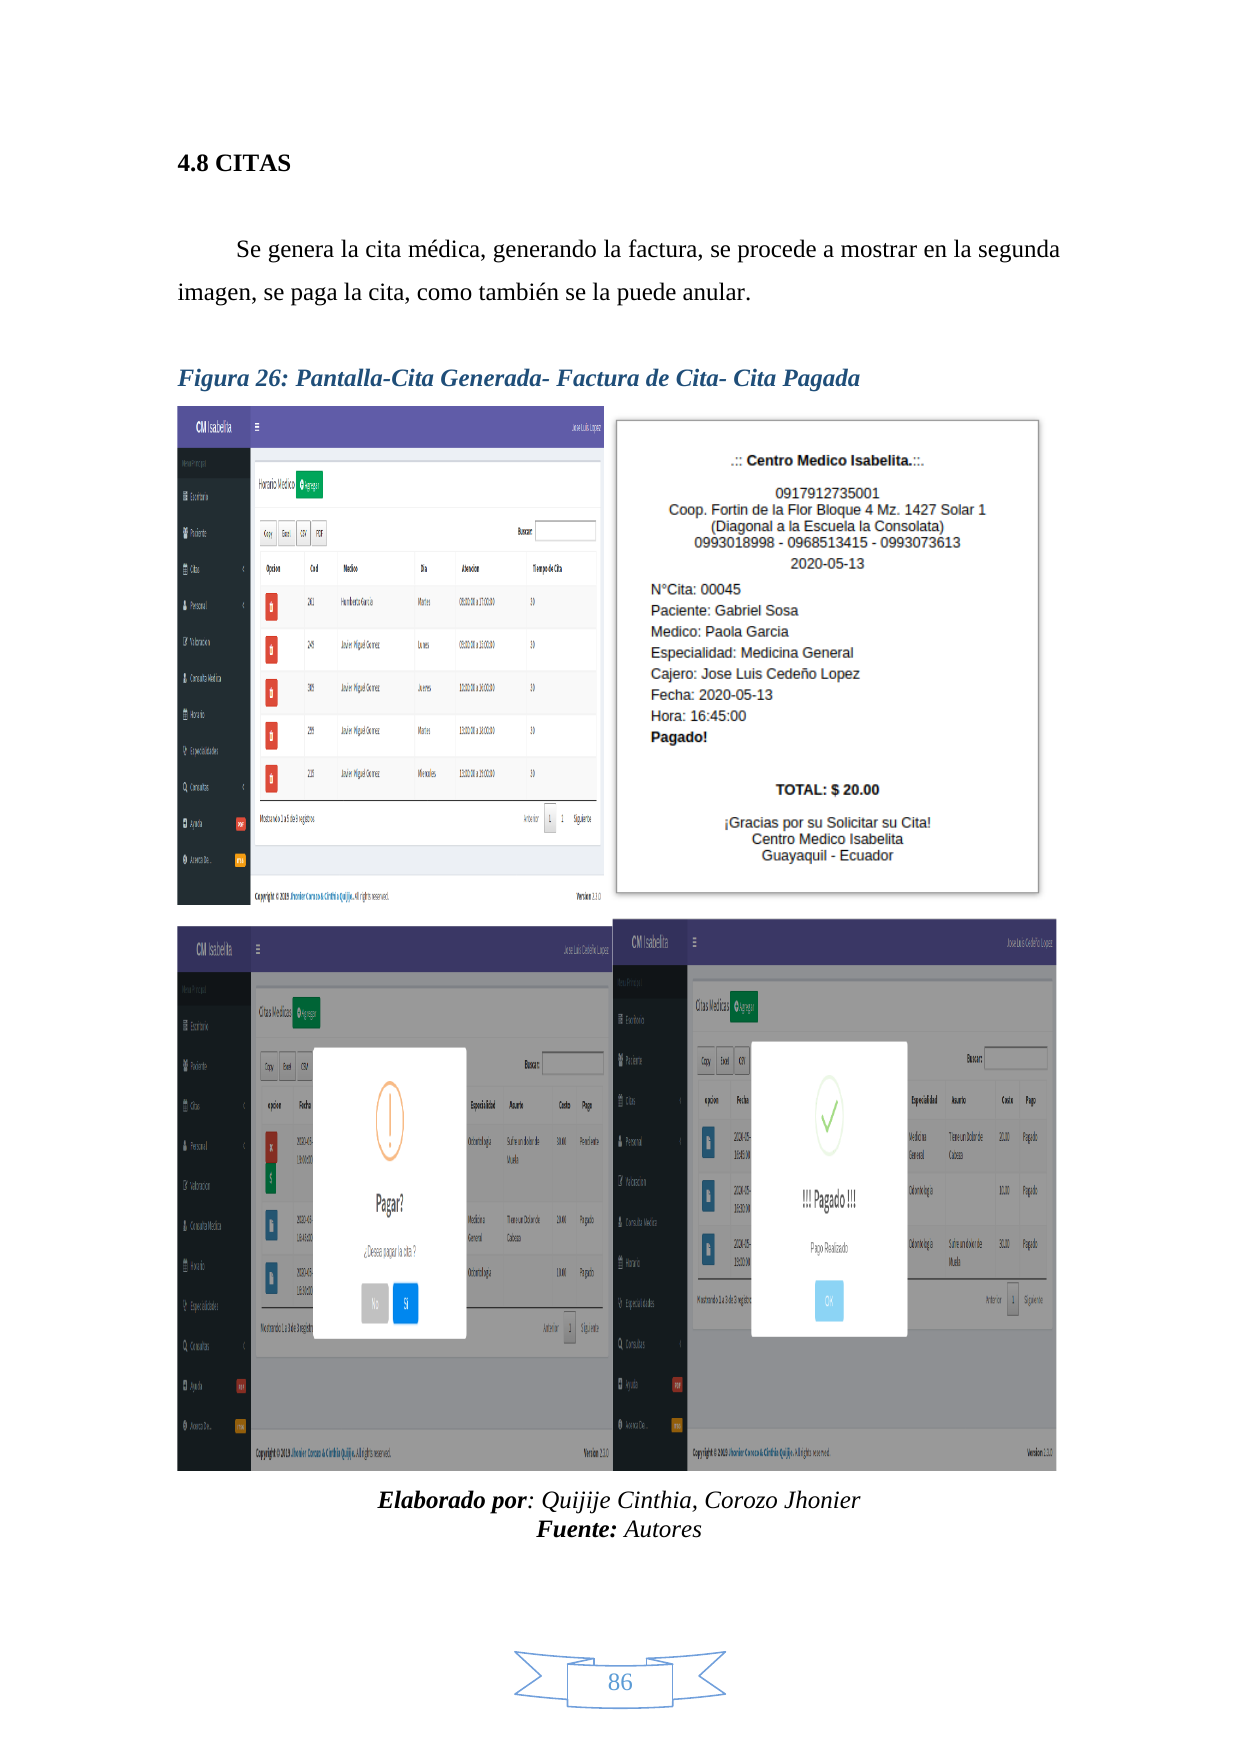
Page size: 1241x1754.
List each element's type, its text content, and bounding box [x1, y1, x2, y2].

text Elaborado por: Quijije Cinthia, Corozo Jhonier [177, 1485, 1063, 1514]
text Figura 26: Pantalla-Cita Generada- Factura de Cita- Cita Pagada [177, 363, 1063, 392]
picture [177, 918, 1057, 1471]
text Fuente: Autores [177, 1514, 1063, 1543]
text Se genera la cita médica, generando la factura, se procede a mostrar en la segunda imagen, se paga la cita, como también se la puede anular. [177, 234, 1063, 306]
picture [177, 406, 1052, 905]
text 4.8 CITAS [177, 148, 1063, 176]
